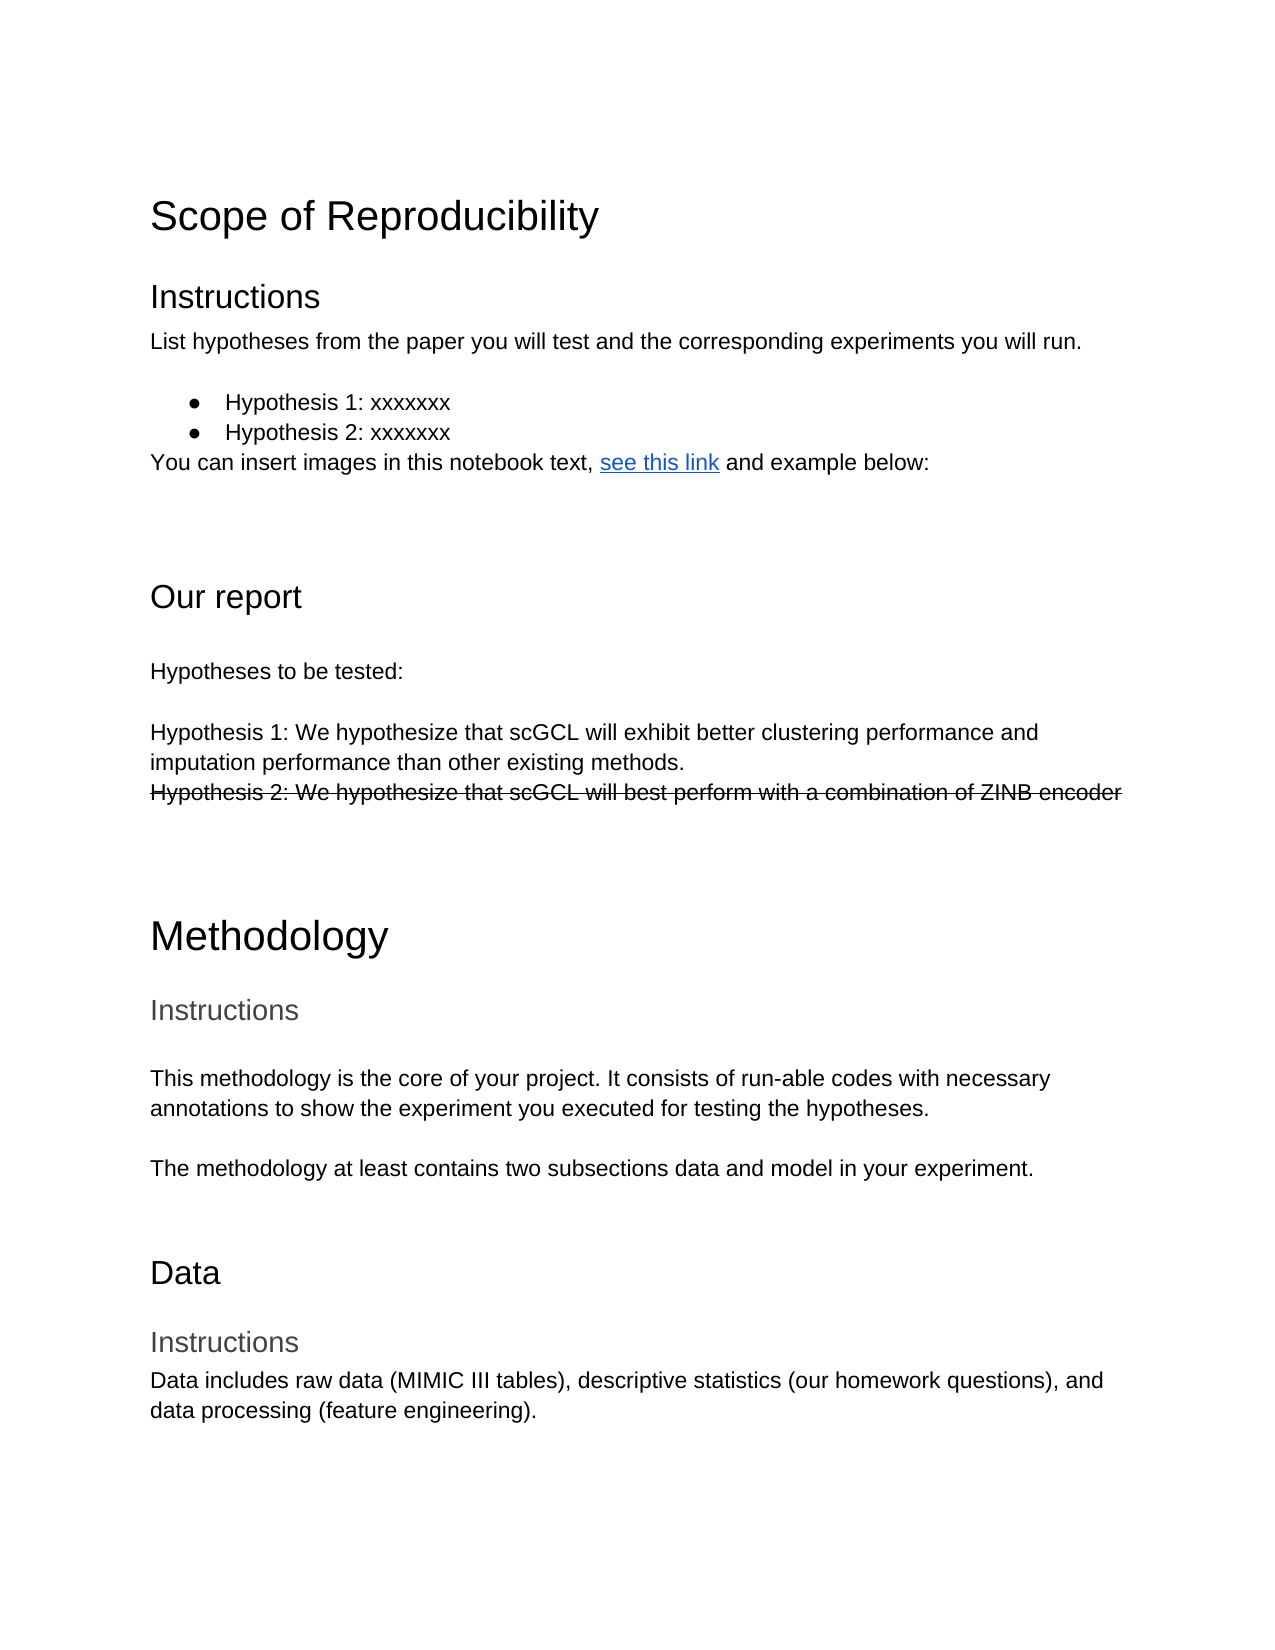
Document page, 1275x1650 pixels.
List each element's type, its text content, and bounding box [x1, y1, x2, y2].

subtitle Methodology [150, 911, 1125, 959]
subtitle Instructions [150, 277, 1125, 316]
text Hypothesis 1: We hypothesize that scGCL will exhibit better clustering performance and imputation performance than other existing methods. [150, 718, 1125, 775]
list Hypothesis 1: xxxxxxx [187, 388, 1125, 415]
text Hypothesis 2: We hypothesize that scGCL will best perform with a combination of ZINB encoder [150, 779, 1125, 805]
text List hypotheses from the paper you will test and the corresponding experiments you will run. [150, 328, 1125, 354]
subtitle Scope of Reproducibility [150, 192, 1125, 239]
list Hypothesis 2: xxxxxxx [187, 419, 1125, 445]
text You can insert images in this notebook text, see this link and example below: [150, 449, 1125, 475]
text Hypotheses to be tested: [150, 658, 1125, 684]
subtitle Data [150, 1253, 1125, 1292]
subtitle Our report [150, 577, 1125, 615]
text Data includes raw data (MIMIC III tables), descriptive statistics (our homework questions), and data processing (feature engineering). [150, 1367, 1125, 1423]
text The methodology at least contains two subsections data and model in your experiment. [150, 1155, 1125, 1182]
subtitle Instructions [150, 992, 1125, 1026]
text This methodology is the core of your project. It consists of run-able codes with necessary annotations to show the experiment you executed for testing the hypotheses. [150, 1064, 1125, 1121]
subtitle Instructions [150, 1325, 1125, 1358]
